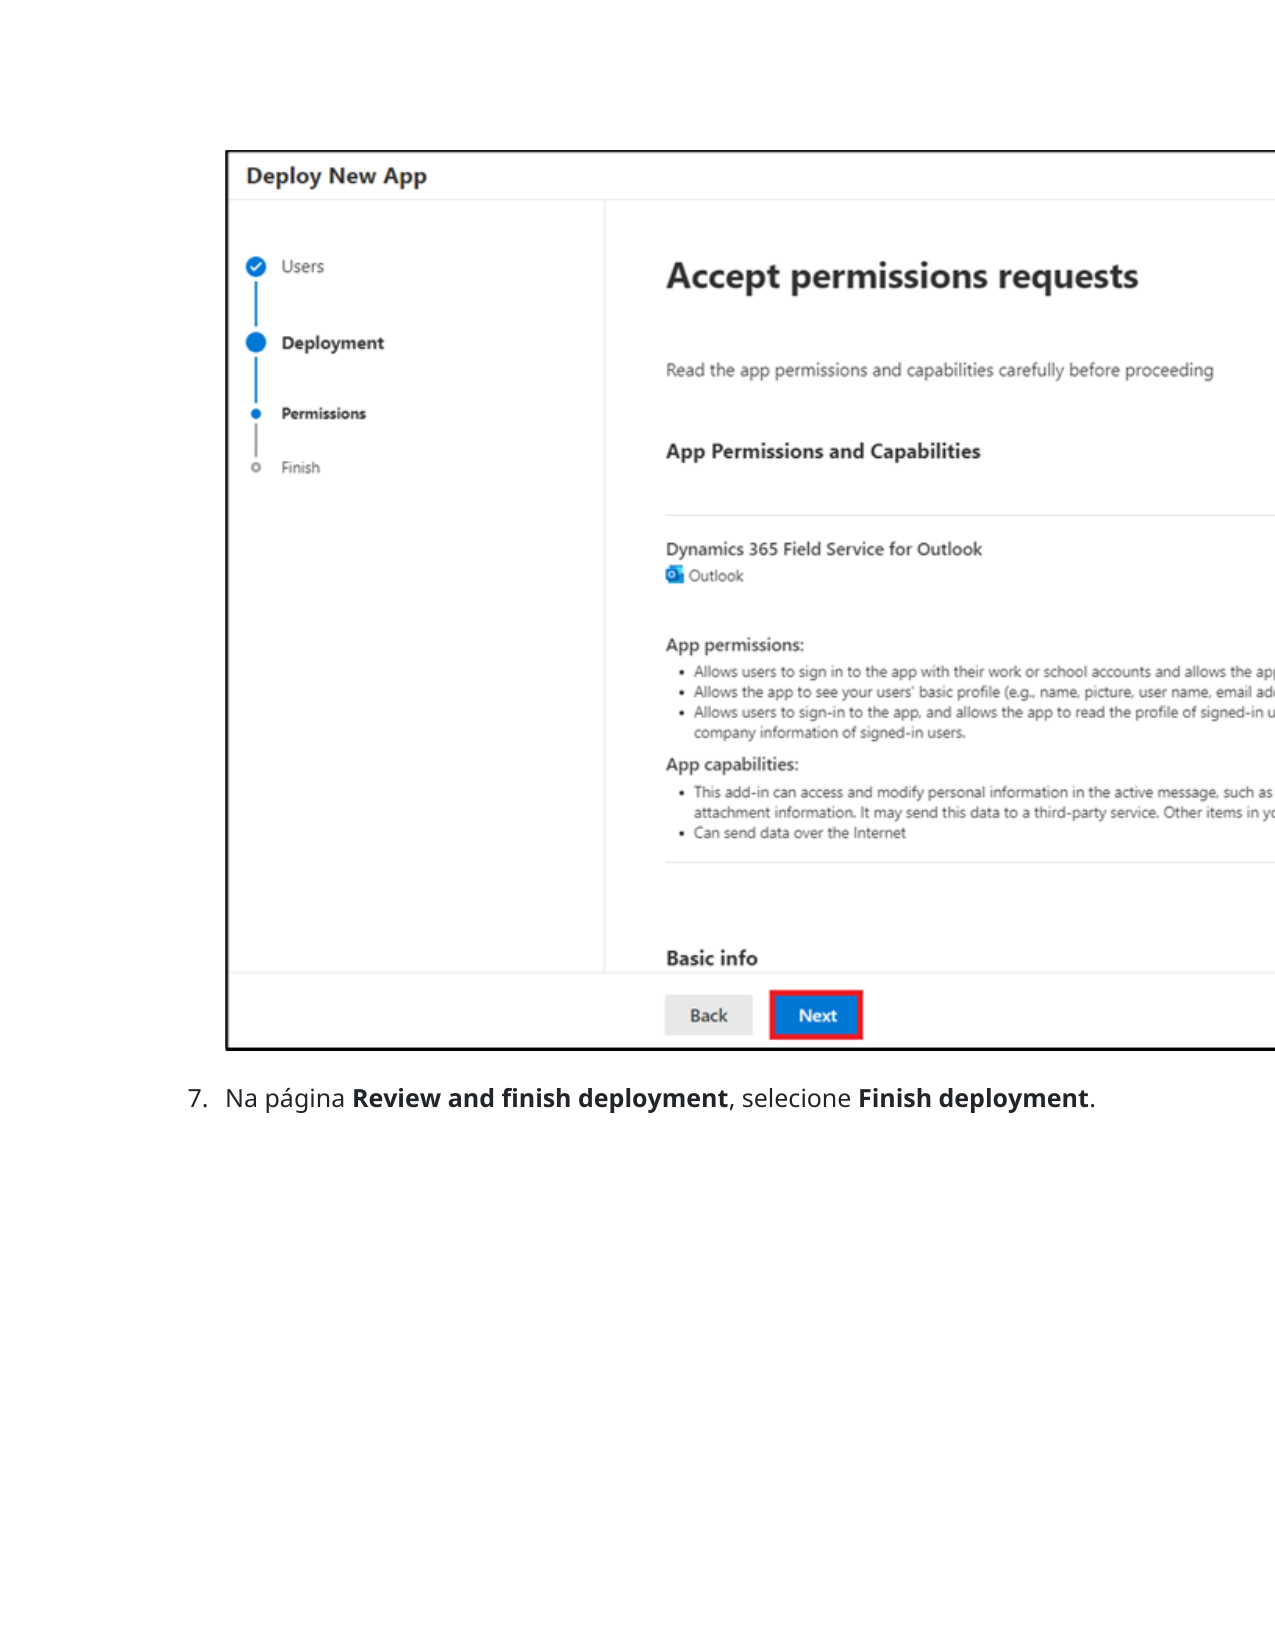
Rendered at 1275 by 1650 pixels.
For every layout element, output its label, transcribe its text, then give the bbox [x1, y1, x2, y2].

picture [225, 150, 1275, 1051]
list Na página Review and finish deployment, selecione Finish deployment. [187, 1080, 1125, 1114]
